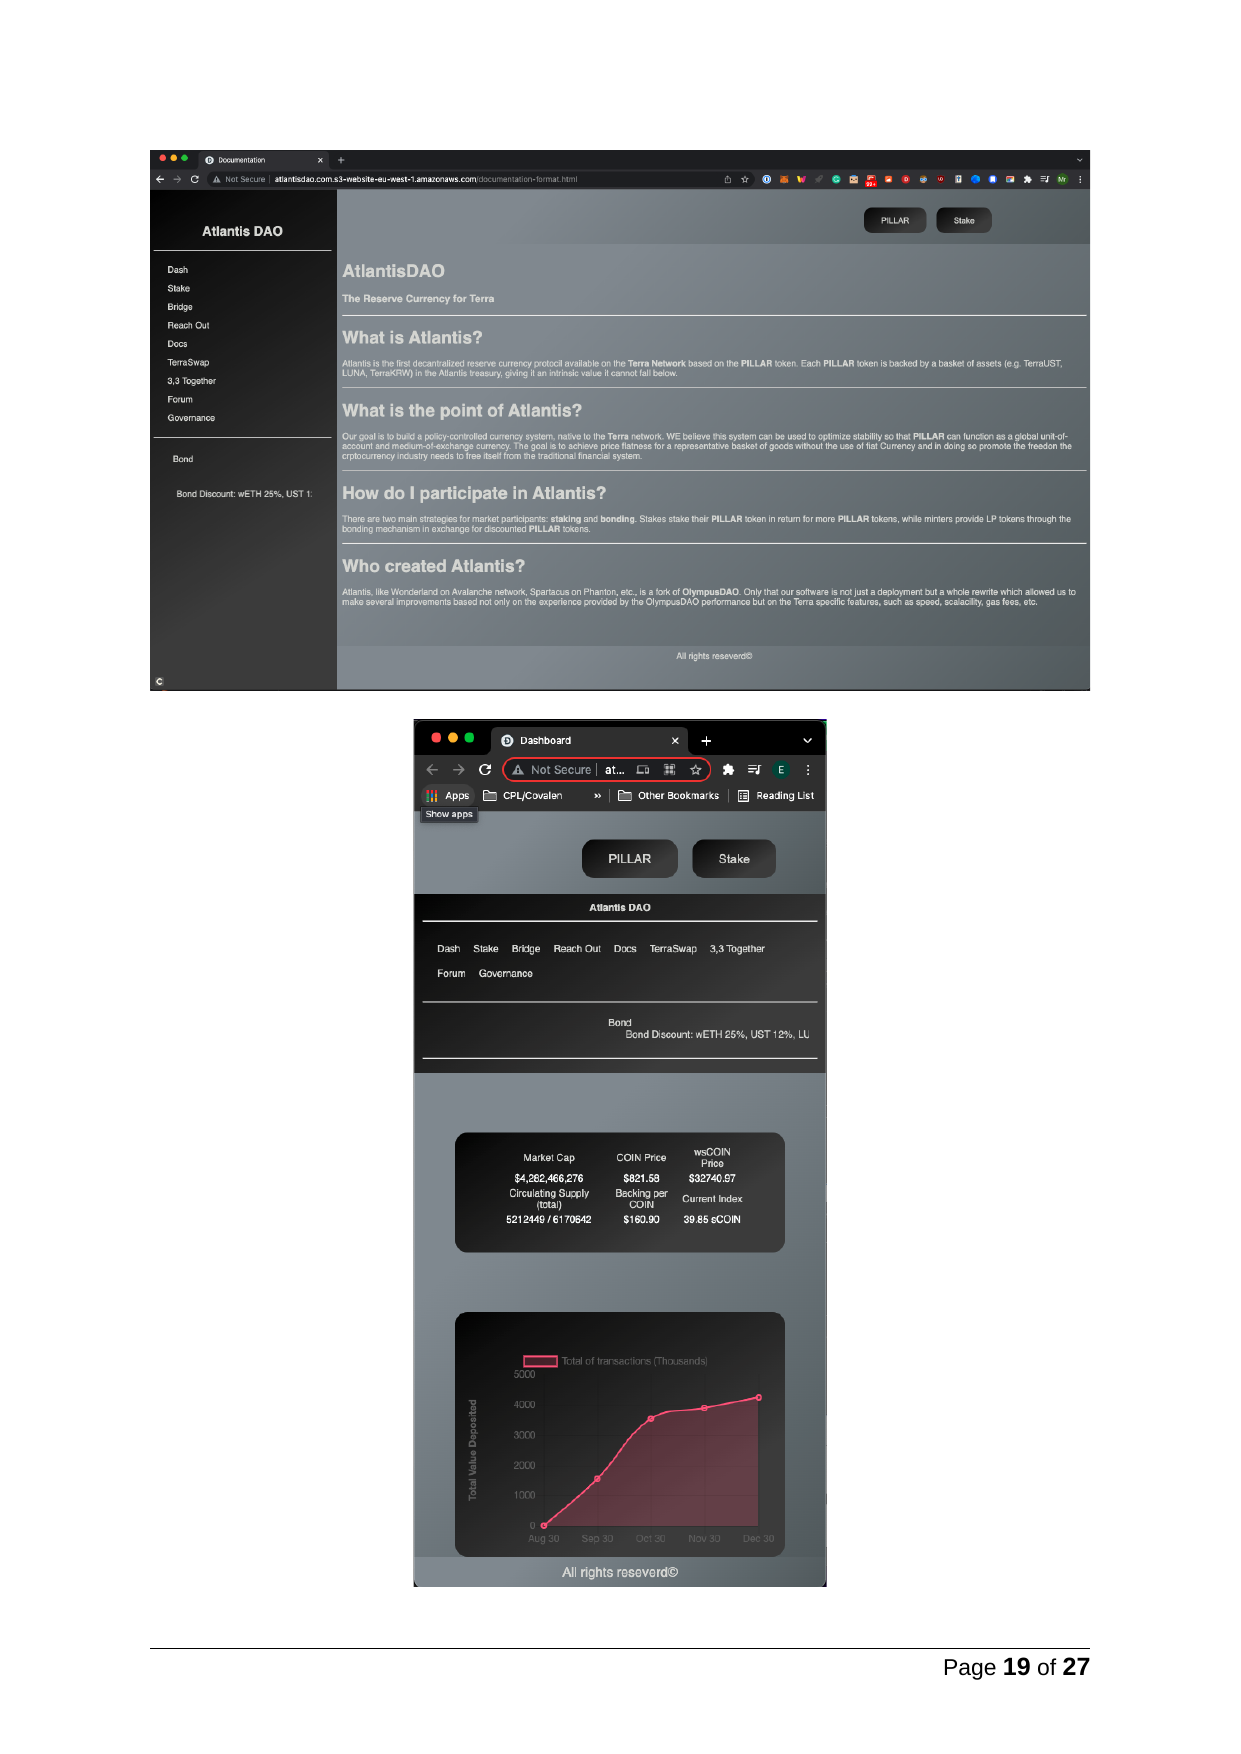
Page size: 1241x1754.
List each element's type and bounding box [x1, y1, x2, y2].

picture [413, 719, 827, 1587]
picture [150, 150, 1091, 691]
